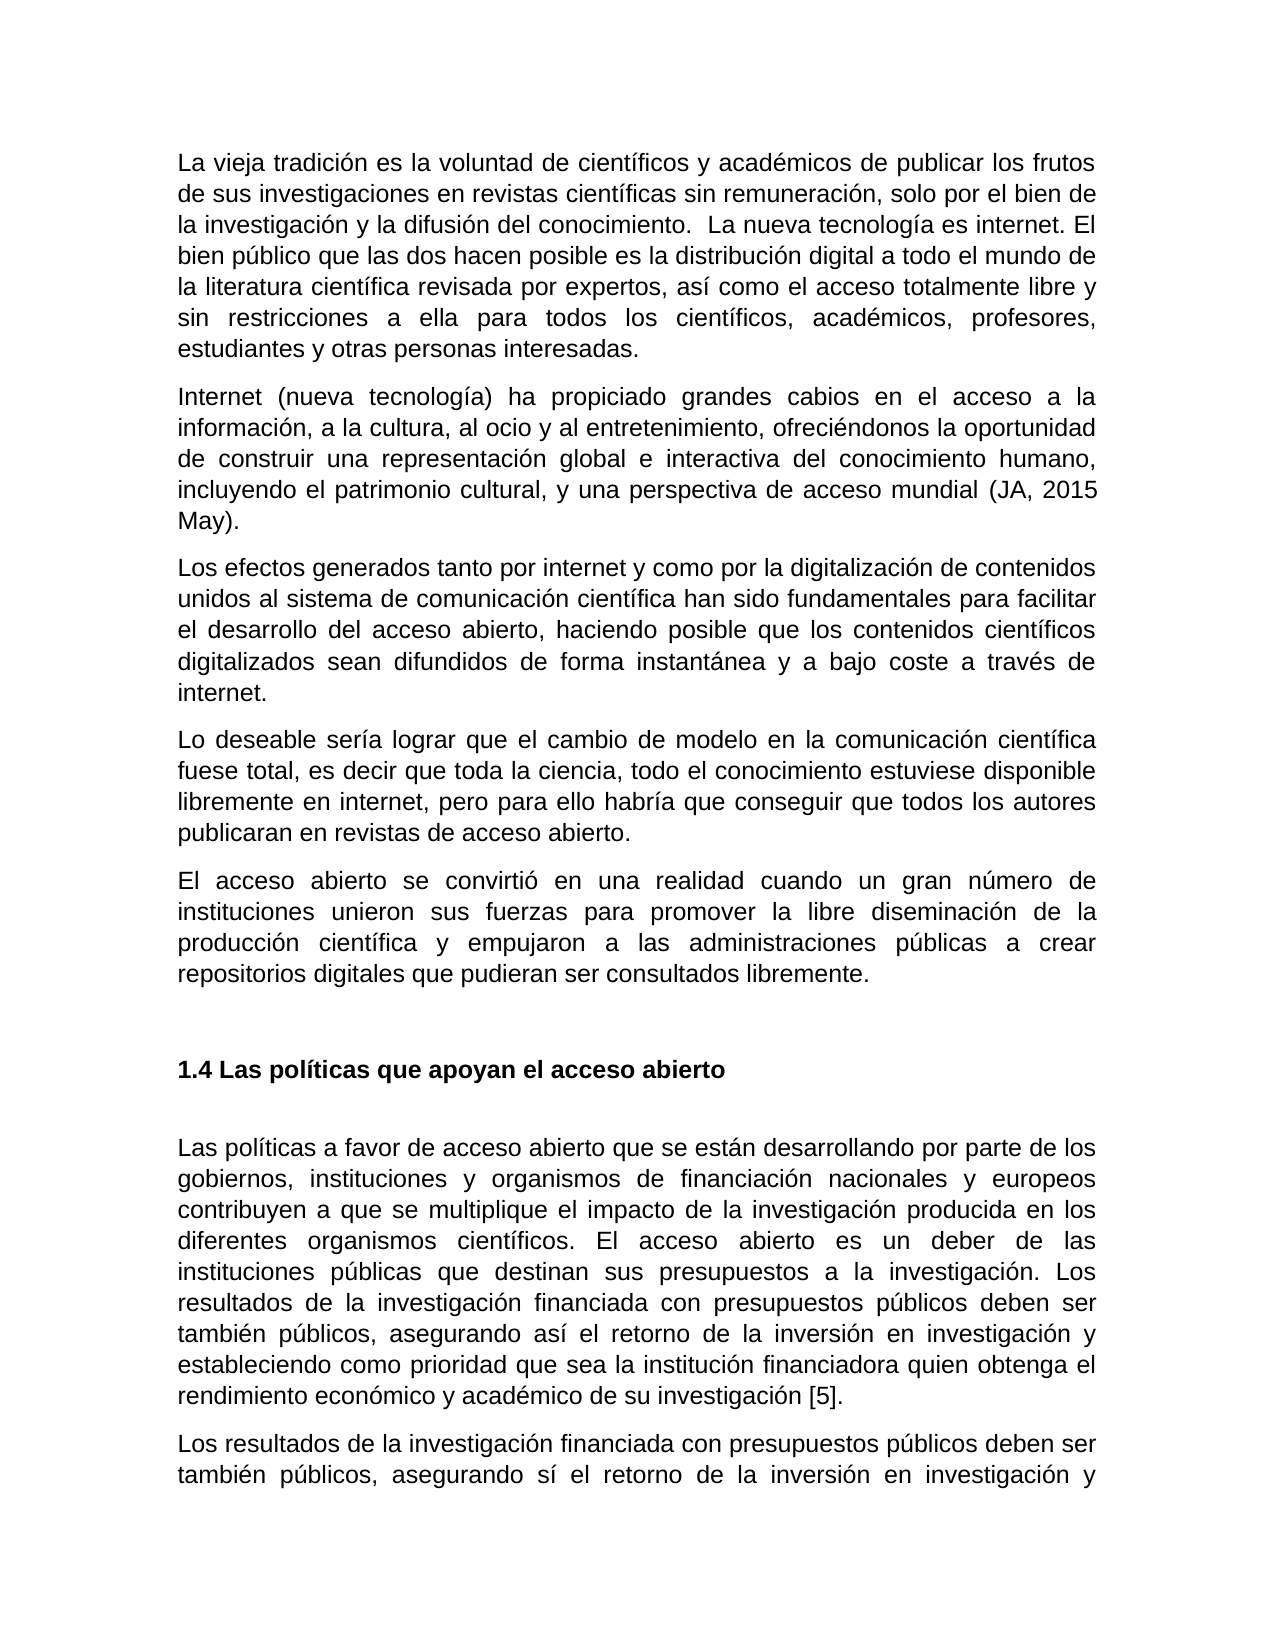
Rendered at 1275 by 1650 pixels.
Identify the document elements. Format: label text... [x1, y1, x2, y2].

text Las políticas a favor de acceso abierto que se están desarrollando por parte de los gobiernos, instituciones y organismos de financiación nacionales y europeos contribuyen a que se multiplique el impacto de la investigación producida en los diferentes organismos científicos. El acceso abierto es un deber de las instituciones públicas que destinan sus presupuestos a la investigación. Los resultados de la investigación financiada con presupuestos públicos deben ser también públicos, asegurando así el retorno de la inversión en investigación y estableciendo como prioridad que sea la institución financiadora quien obtenga el rendimiento económico y académico de su investigación [5]. [177, 1133, 1098, 1410]
text El acceso abierto se convirtió en una realidad cuando un gran número de instituciones unieron sus fuerzas para promover la libre diseminación de la producción científica y empujaron a las administraciones públicas a crear repositorios digitales que pudieran ser consultados libremente. [177, 866, 1098, 988]
text Lo deseable sería lograr que el cambio de modelo en la comunicación científica fuese total, es decir que toda la ciencia, todo el conocimiento estuviese disponible libremente en internet, pero para ello habría que conseguir que todos los autores publicaran en revistas de acceso abierto. [177, 725, 1098, 847]
text Internet (nueva tecnología) ha propiciado grandes cabios en el acceso a la información, a la cultura, al ocio y al entretenimiento, ofreciéndonos la oportunidad de construir una representación global e interactiva del conocimiento humano, incluyendo el patrimonio cultural, y una perspectiva de acceso mundial. [177, 382, 1098, 534]
text Los efectos generados tanto por internet y como por la digitalización de contenidos unidos al sistema de comunicación científica han sido fundamentales para facilitar el desarrollo del acceso abierto, haciendo posible que los contenidos científicos digitalizados sean difundidos de forma instantánea y a bajo coste a través de internet. [177, 553, 1098, 706]
subtitle 1.4 Las políticas que apoyan el acceso abierto [177, 1055, 1098, 1083]
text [177, 1429, 1098, 1488]
text La vieja tradición es la voluntad de científicos y académicos de publicar los frutos de sus investigaciones en revistas científicas sin remuneración, solo por el bien de la investigación y la difusión del conocimiento. La nueva tecnología es internet. El bien público que las dos hacen posible es la distribución digital a todo el mundo de la literatura científica revisada por expertos, así como el acceso totalmente libre y sin restricciones a ella para todos los científicos, académicos, profesores, estudiantes y otras personas interesadas. [177, 148, 1098, 363]
